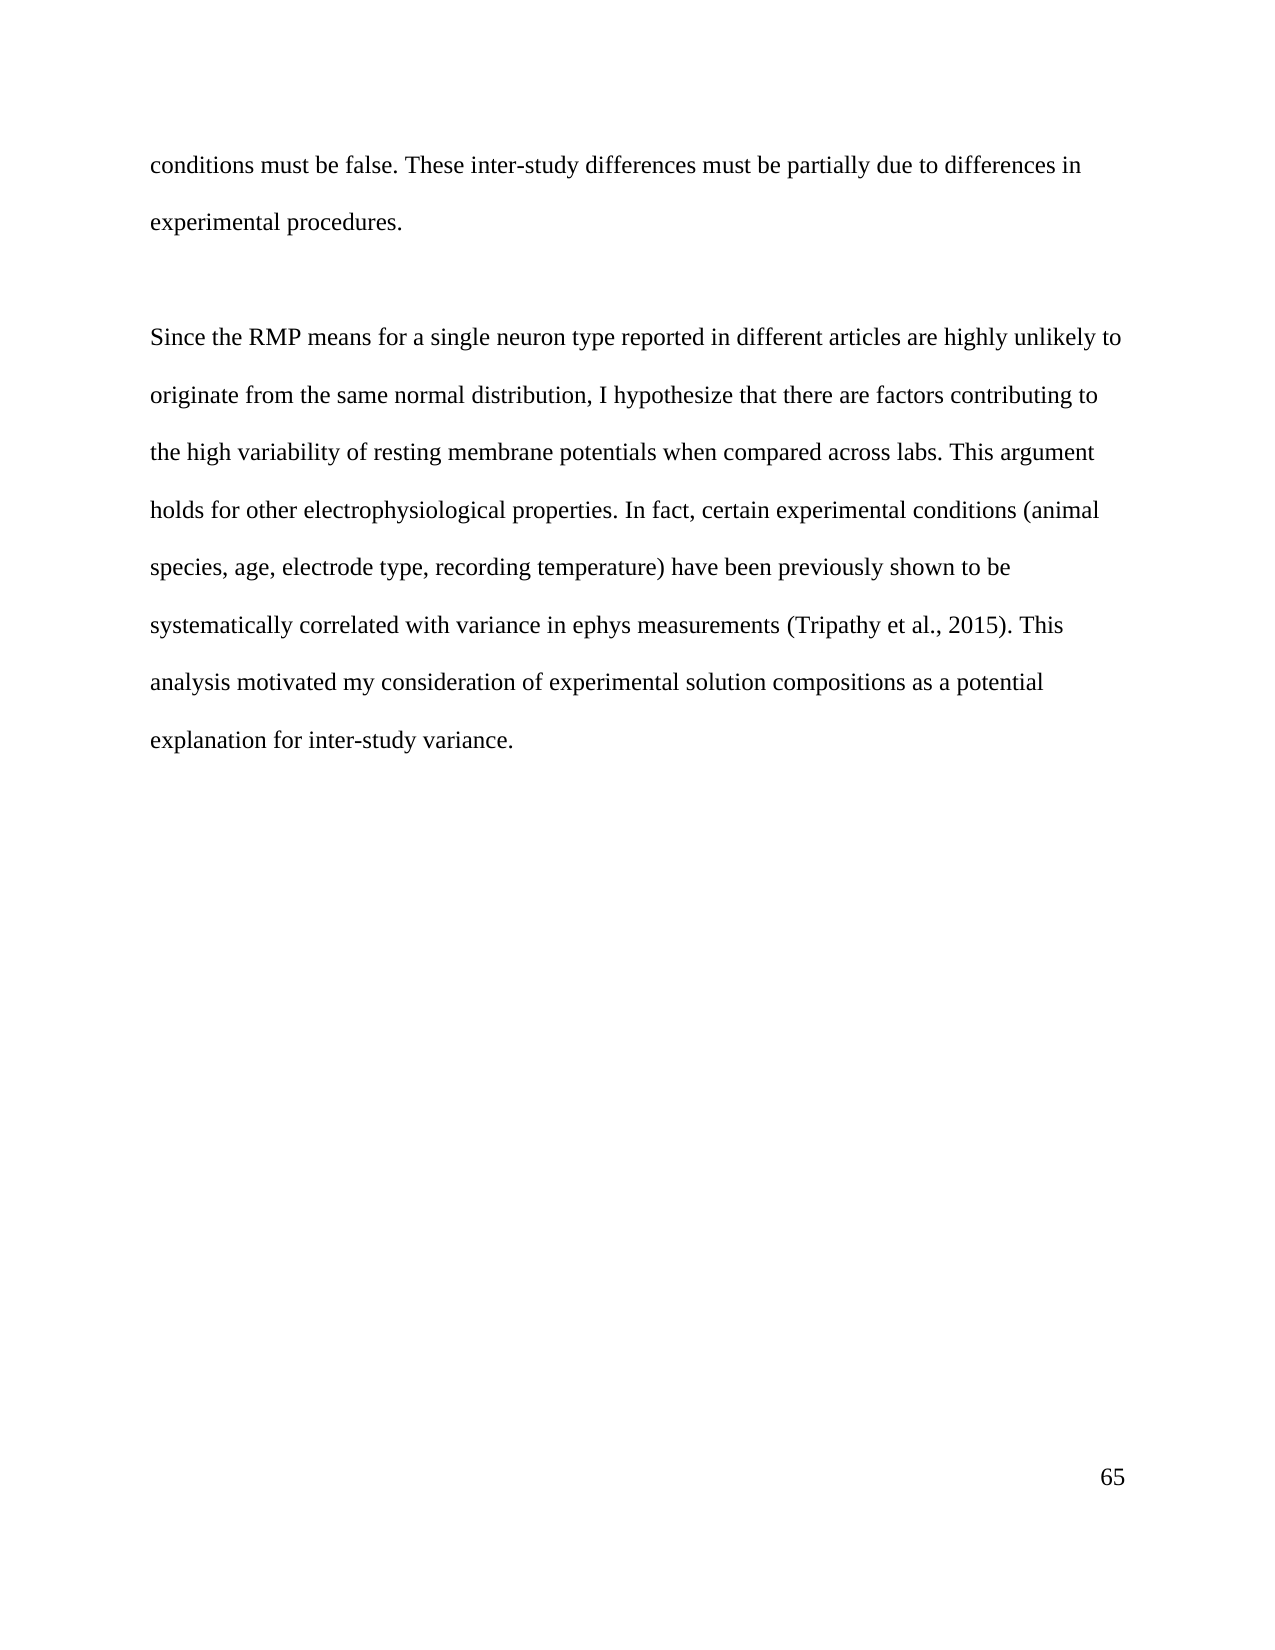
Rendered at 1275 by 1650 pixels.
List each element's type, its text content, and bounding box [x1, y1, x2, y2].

text Since the RMP means for a single neuron type reported in different articles are highly unlikely to originate from the same normal distribution, I hypothesize that there are factors contributing to the high variability of resting membrane potentials when compared across labs. This argument holds for other electrophysiological properties. In fact, certain experimental conditions (animal species, age, electrode type, recording temperature) have been previously shown to be systematically correlated with variance in ephys measurements (Tripathy et al., 2015). This analysis motivated my consideration of experimental solution compositions as a potential explanation for inter-study variance. [150, 322, 1125, 754]
text conditions must be false. These inter-study differences must be partially due to differences in experimental procedures. [150, 150, 1125, 236]
